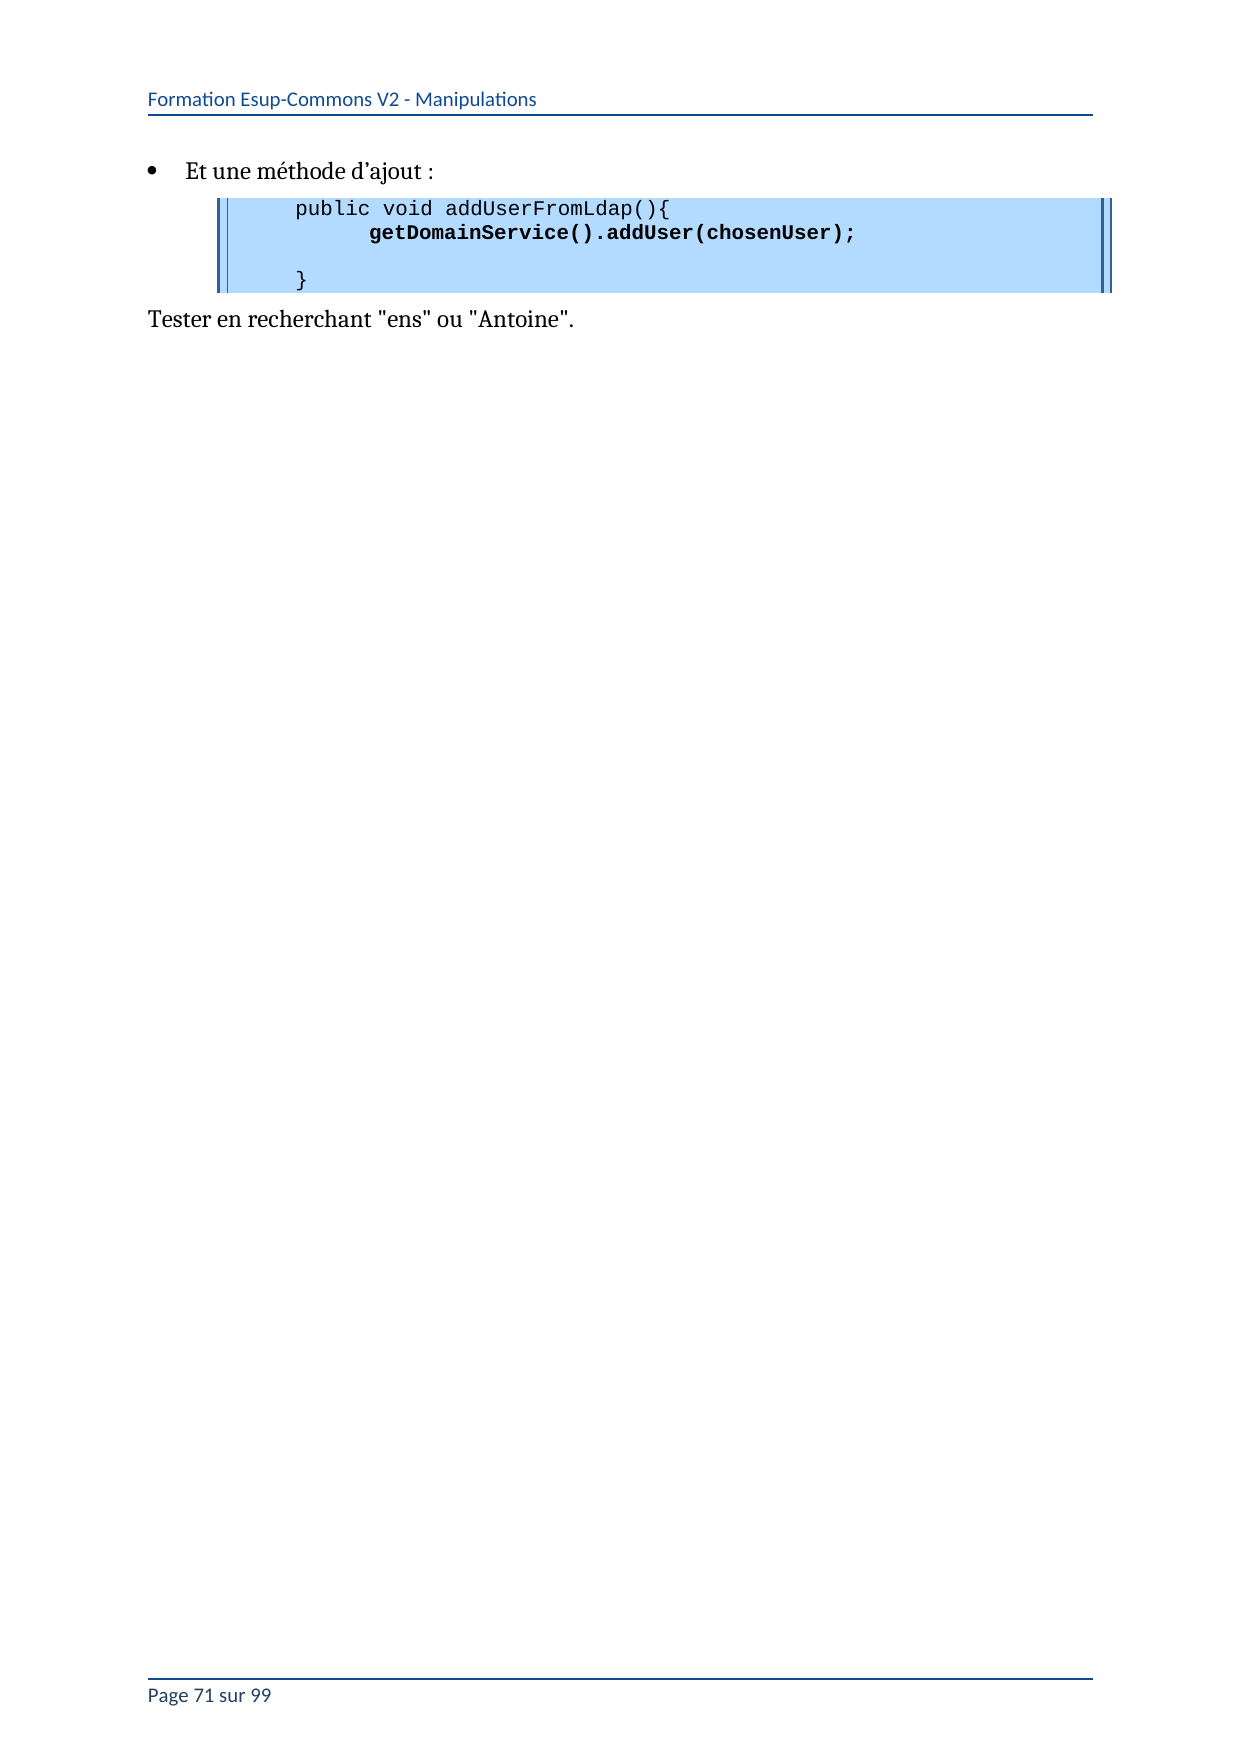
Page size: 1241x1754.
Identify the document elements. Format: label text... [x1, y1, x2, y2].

text } [228, 269, 1101, 293]
text public void addUserFromLdap(){ [228, 198, 1101, 222]
list Et une méthode d’ajout : [148, 157, 1093, 186]
text getDomainService().addUser(chosenUser); [228, 222, 1101, 246]
text Tester en recherchant "ens" ou "Antoine". [148, 305, 1093, 334]
